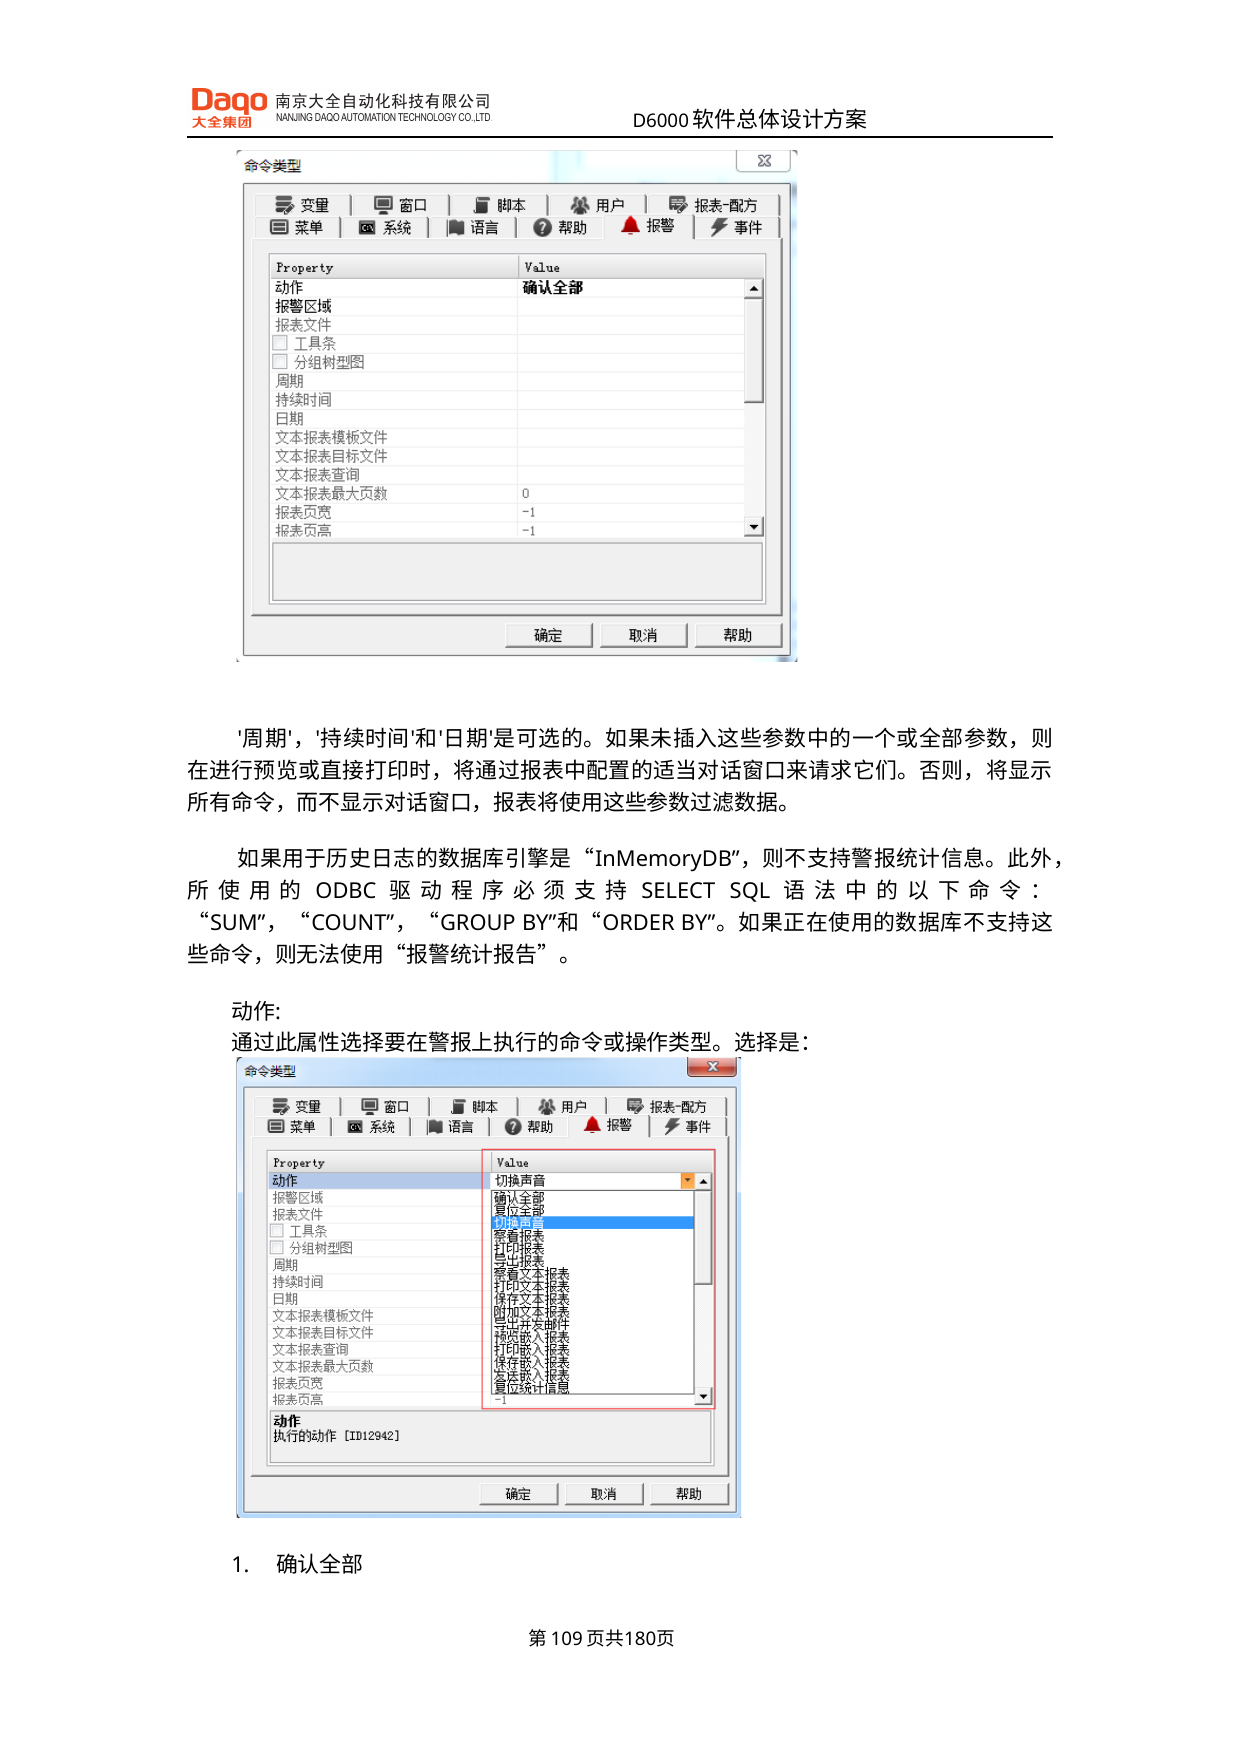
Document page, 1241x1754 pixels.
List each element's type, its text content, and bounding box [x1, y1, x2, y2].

text 1. 确认全部 [187, 1547, 1053, 1579]
text '周期'，'持续时间'和'日期'是可选的。如果未插入这些参数中的一个或全部参数，则在进行预览或直接打印时，将通过报表中配置的适当对话窗口来请求它们。否则，将显示所有命令，而不显示对话窗口，报表将使用这些参数过滤数据。 [187, 721, 1053, 816]
picture [187, 88, 492, 128]
picture [236, 1057, 742, 1518]
text 动作: [187, 994, 1053, 1025]
text 如果用于历史日志的数据库引擎是“InMemoryDB”，则不支持警报统计信息。此外，所使用的ODBC驱动程序必须支持SELECT SQL语法中的以下命令：“SUM”，“COUNT”，“GROUP BY”和“ORDER BY”。如果正在使用的数据库不支持这些命令，则无法使用“报警统计报告”。 [187, 841, 1053, 968]
picture [236, 150, 798, 662]
text 通过此属性选择要在警报上执行的命令或操作类型。选择是： [187, 1025, 1053, 1057]
